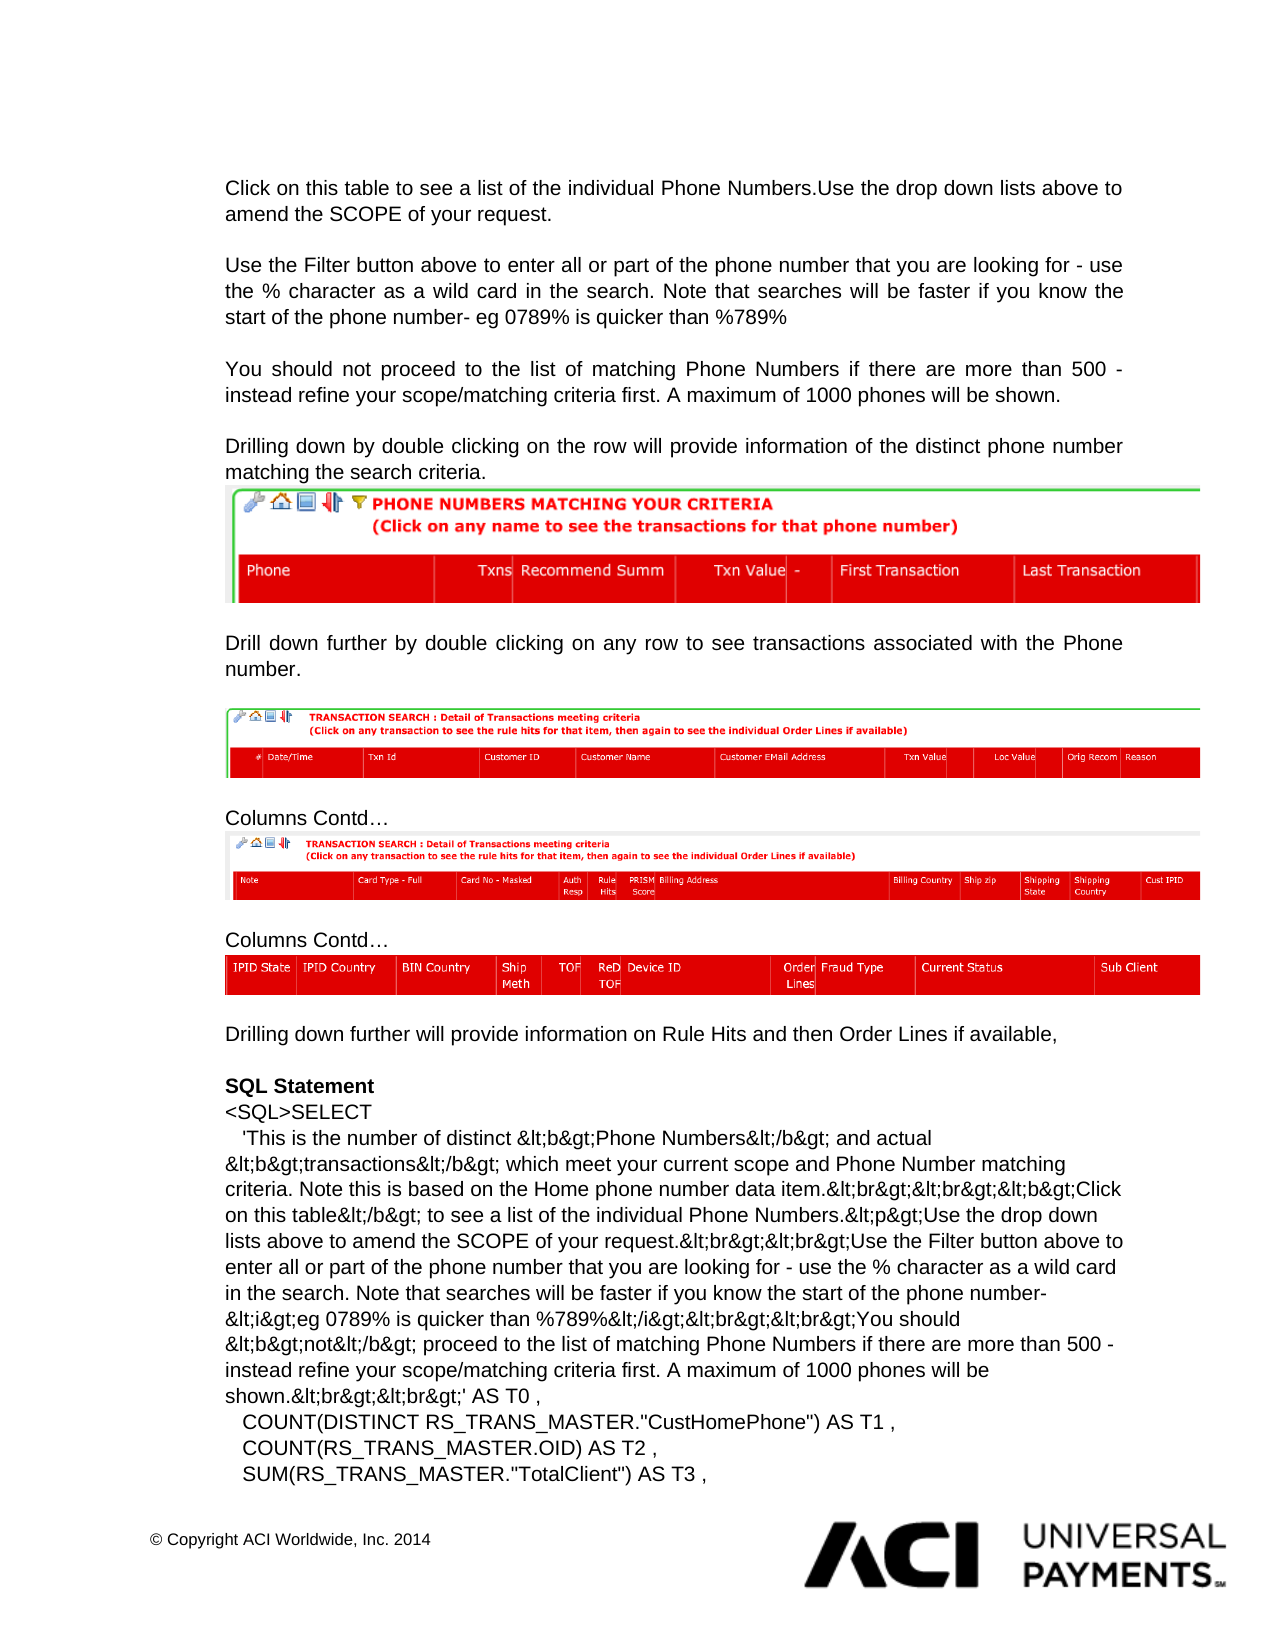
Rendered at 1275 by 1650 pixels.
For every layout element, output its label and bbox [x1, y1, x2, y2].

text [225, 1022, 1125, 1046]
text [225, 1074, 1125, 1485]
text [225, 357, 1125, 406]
picture [225, 708, 1200, 778]
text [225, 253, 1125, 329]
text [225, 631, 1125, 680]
picture [225, 485, 1200, 603]
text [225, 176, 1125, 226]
picture [802, 1519, 1229, 1590]
picture [225, 831, 1200, 900]
picture [225, 953, 1200, 995]
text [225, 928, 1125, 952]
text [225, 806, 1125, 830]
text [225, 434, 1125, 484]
